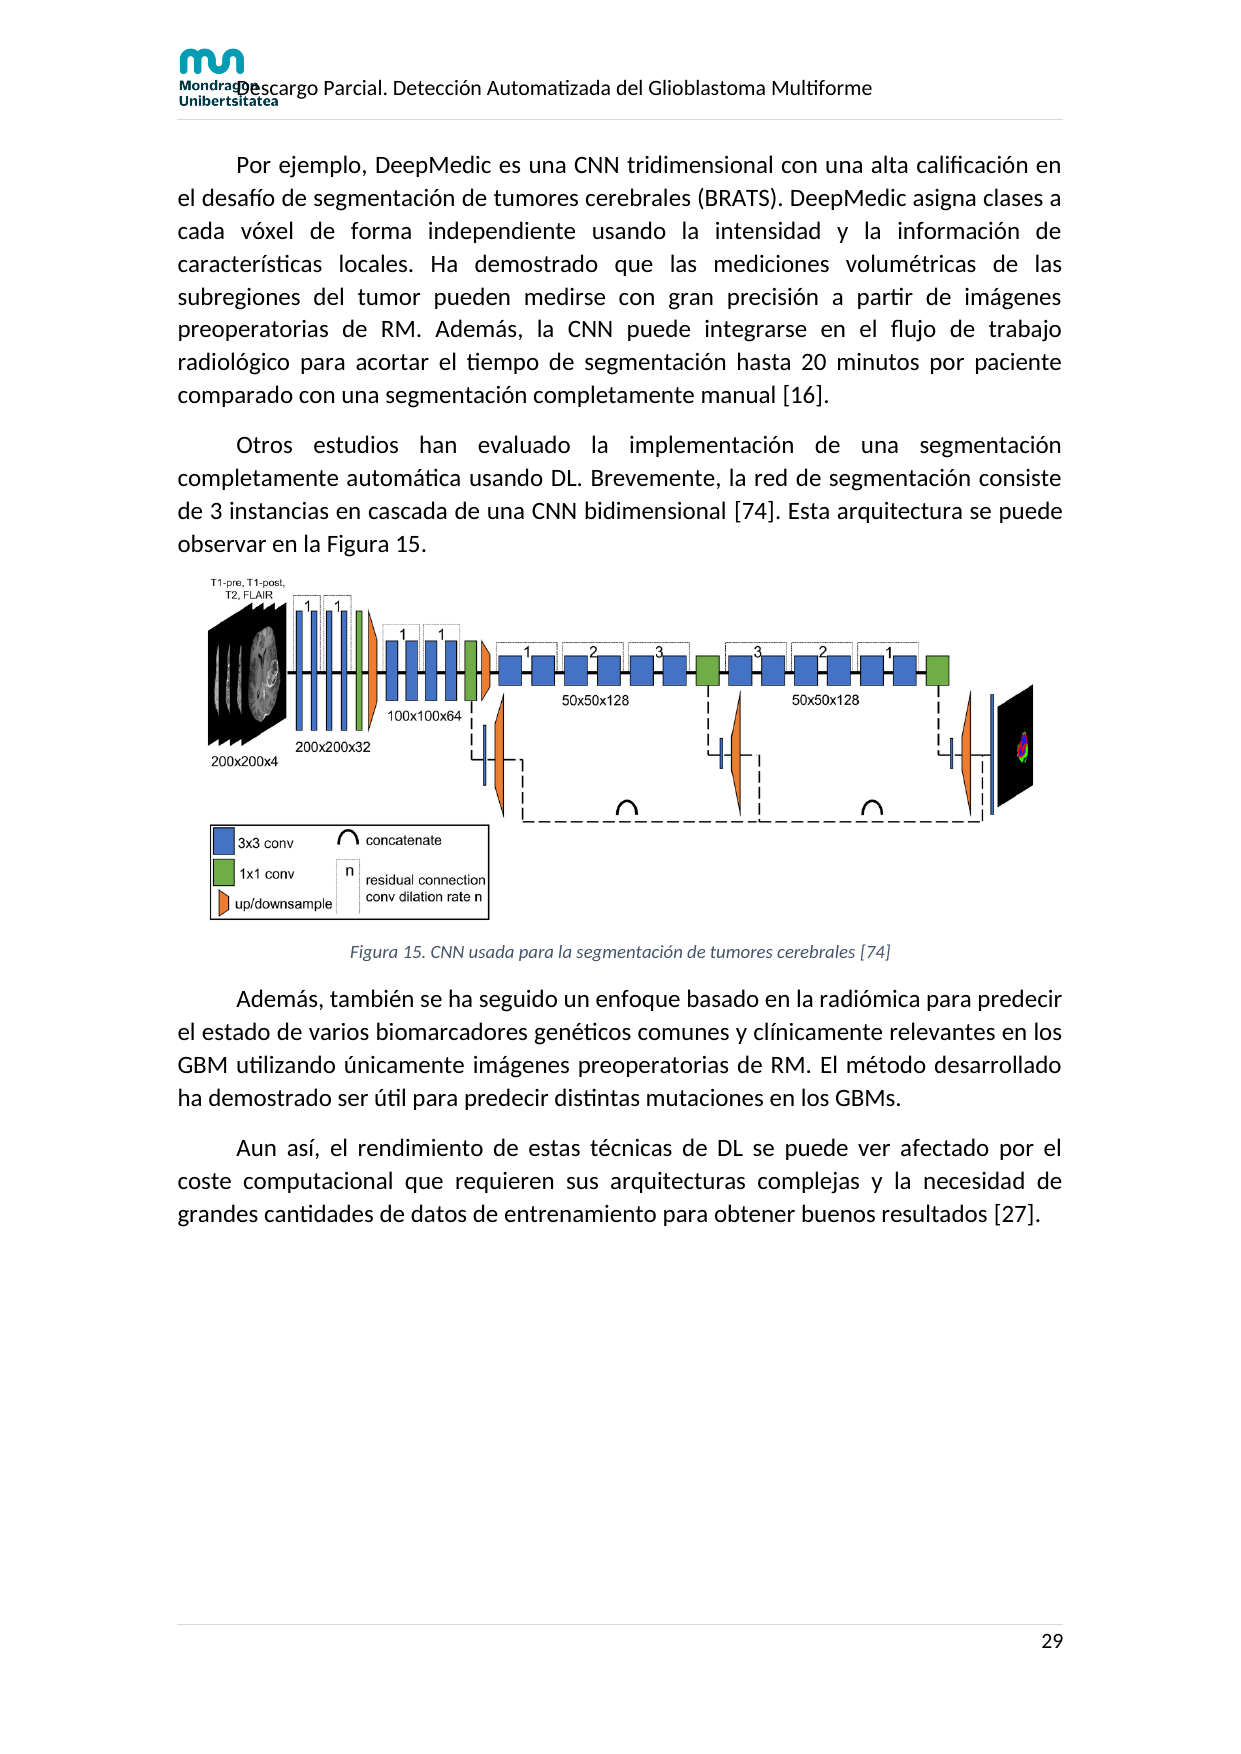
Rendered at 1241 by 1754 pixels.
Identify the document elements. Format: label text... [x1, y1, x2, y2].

text Aun así, el rendimiento de estas técnicas de DL se puede ver afectado por el coste computacional que requieren sus arquitecturas complejas y la necesidad de grandes cantidades de datos de entrenamiento para obtener buenos resultados [27]. [177, 1132, 1063, 1228]
text Figura 15. CNN usada para la segmentación de tumores cerebrales [74] [177, 940, 1063, 963]
text Además, también se ha seguido un enfoque basado en la radiómica para predecir el estado de varios biomarcadores genéticos comunes y clínicamente relevantes en los GBM utilizando únicamente imágenes preoperatorias de RM. El método desarrollado ha demostrado ser útil para predecir distintas mutaciones en los GBMs. [177, 983, 1063, 1113]
text Por ejemplo, DeepMedic es una CNN tridimensional con una alta calificación en el desafío de segmentación de tumores cerebrales (BRATS). DeepMedic asigna clases a cada vóxel de forma independiente usando la intensidad y la información de características locales. Ha demostrado que las mediciones volumétricas de las subregiones del tumor pueden medirse con gran precisión a partir de imágenes preoperatorias de RM. Además, la CNN puede integrarse en el flujo de trabajo radiológico para acortar el tiempo de segmentación hasta 20 minutos por paciente comparado con una segmentación completamente manual [16]. [177, 149, 1063, 410]
picture [207, 577, 1034, 921]
picture [154, 36, 291, 118]
text Otros estudios han evaluado la implementación de una segmentación completamente automática usando DL. Brevemente, la red de segmentación consiste de 3 instancias en cascada de una CNN bidimensional [74]. Esta arquitectura se puede observar en la Figura 15. [177, 429, 1063, 558]
